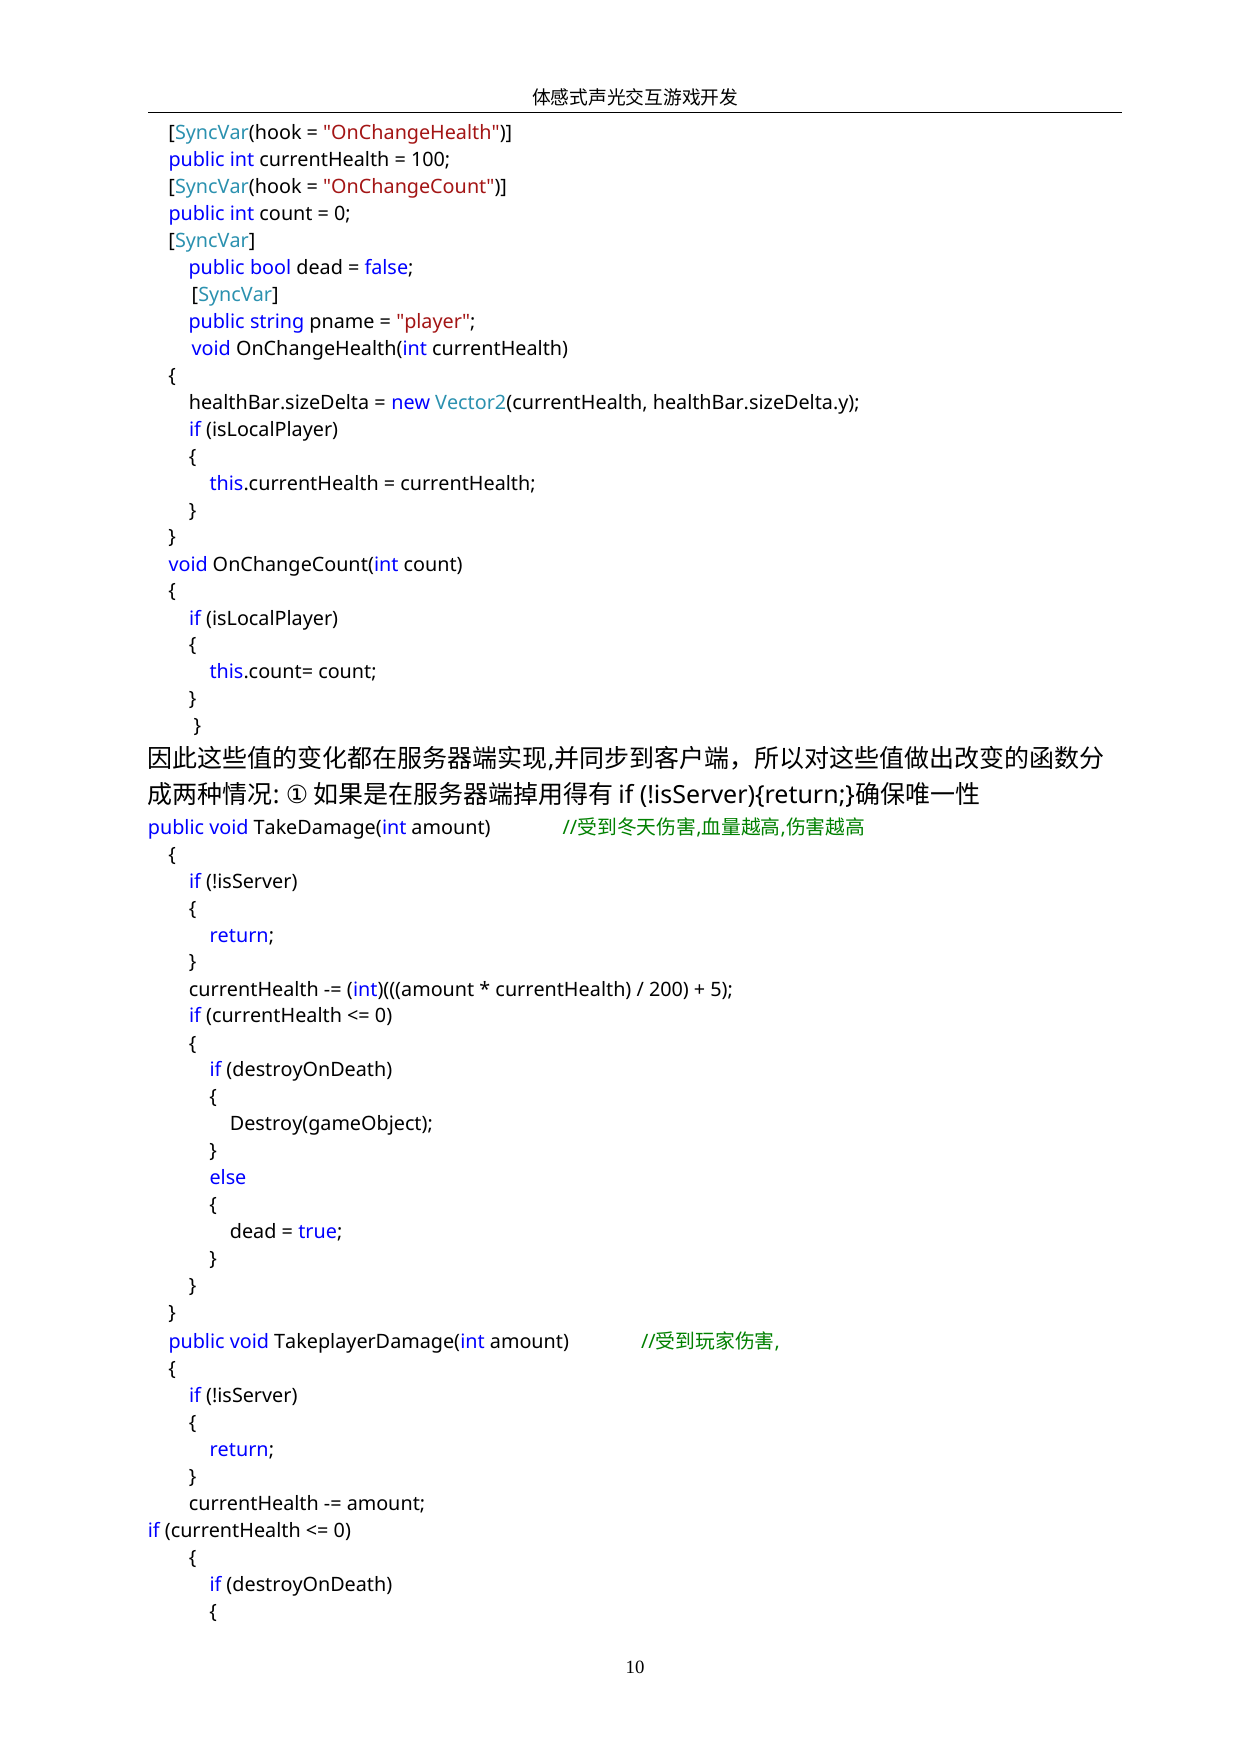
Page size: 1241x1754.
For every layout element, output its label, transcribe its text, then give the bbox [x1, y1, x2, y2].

text { [148, 1408, 1122, 1435]
text if (isLocalPlayer) [148, 415, 1122, 442]
text } [148, 1137, 1122, 1164]
text [SyncVar(hook = "OnChangeCount")] [148, 172, 1122, 199]
text } [148, 496, 1122, 523]
text } [148, 685, 1122, 712]
text { [148, 1354, 1122, 1381]
text currentHealth -= (int)(((amount * currentHealth) / 200) + 5); [148, 975, 1122, 1002]
text if (isLocalPlayer) [148, 604, 1122, 631]
text { [148, 361, 1122, 388]
text void OnChangeHealth(int currentHealth) [148, 334, 1122, 361]
text } [148, 1244, 1122, 1272]
text [SyncVar(hook = "OnChangeHealth")] [148, 118, 1122, 145]
text } [148, 1272, 1122, 1298]
text public int count = 0; [148, 199, 1122, 226]
text healthBar.sizeDelta = new Vector2(currentHealth, healthBar.sizeDelta.y); [148, 388, 1122, 415]
text } [148, 1298, 1122, 1326]
text dead = true; [148, 1218, 1122, 1244]
text public int currentHealth = 100; [148, 145, 1122, 172]
text { [148, 894, 1122, 921]
text { [148, 442, 1122, 469]
text [SyncVar] [148, 226, 1122, 253]
text { [148, 1543, 1122, 1570]
text if (!isServer) [148, 1381, 1122, 1408]
text { [148, 1083, 1122, 1110]
text Destroy(gameObject); [148, 1110, 1122, 1137]
text void OnChangeCount(int count) [148, 550, 1122, 577]
text [SyncVar] [148, 280, 1122, 307]
text return; [148, 921, 1122, 948]
text { [148, 1191, 1122, 1218]
text { [148, 1597, 1122, 1624]
text public void TakeplayerDamage(int amount) //受到玩家伤害, [148, 1326, 1122, 1354]
text if (destroyOnDeath) [148, 1056, 1122, 1083]
text } [148, 948, 1122, 975]
text currentHealth -= amount; [148, 1489, 1122, 1516]
text if (currentHealth <= 0) [148, 1002, 1122, 1029]
text } [148, 523, 1122, 550]
text if (currentHealth <= 0) [148, 1516, 1122, 1543]
text if (destroyOnDeath) [148, 1570, 1122, 1597]
text { [148, 840, 1122, 867]
text else [148, 1164, 1122, 1191]
text { [148, 1029, 1122, 1056]
text public bool dead = false; [148, 253, 1122, 280]
text } [148, 712, 1122, 739]
text { [148, 631, 1122, 658]
text public void TakeDamage(int amount) //受到冬天伤害,血量越高,伤害越高 [148, 811, 1122, 840]
text this.currentHealth = currentHealth; [148, 469, 1122, 496]
text 因此这些值的变化都在服务器端实现,并同步到客户端，所以对这些值做出改变的函数分成两种情况: ①如果是在服务器端掉用得有if (!isServer){return;}确保唯一性 [148, 739, 1122, 811]
text } [148, 1462, 1122, 1489]
text public string pname = "player"; [148, 307, 1122, 334]
text return; [148, 1435, 1122, 1462]
text { [148, 577, 1122, 604]
text this.count= count; [148, 658, 1122, 685]
text if (!isServer) [148, 867, 1122, 894]
